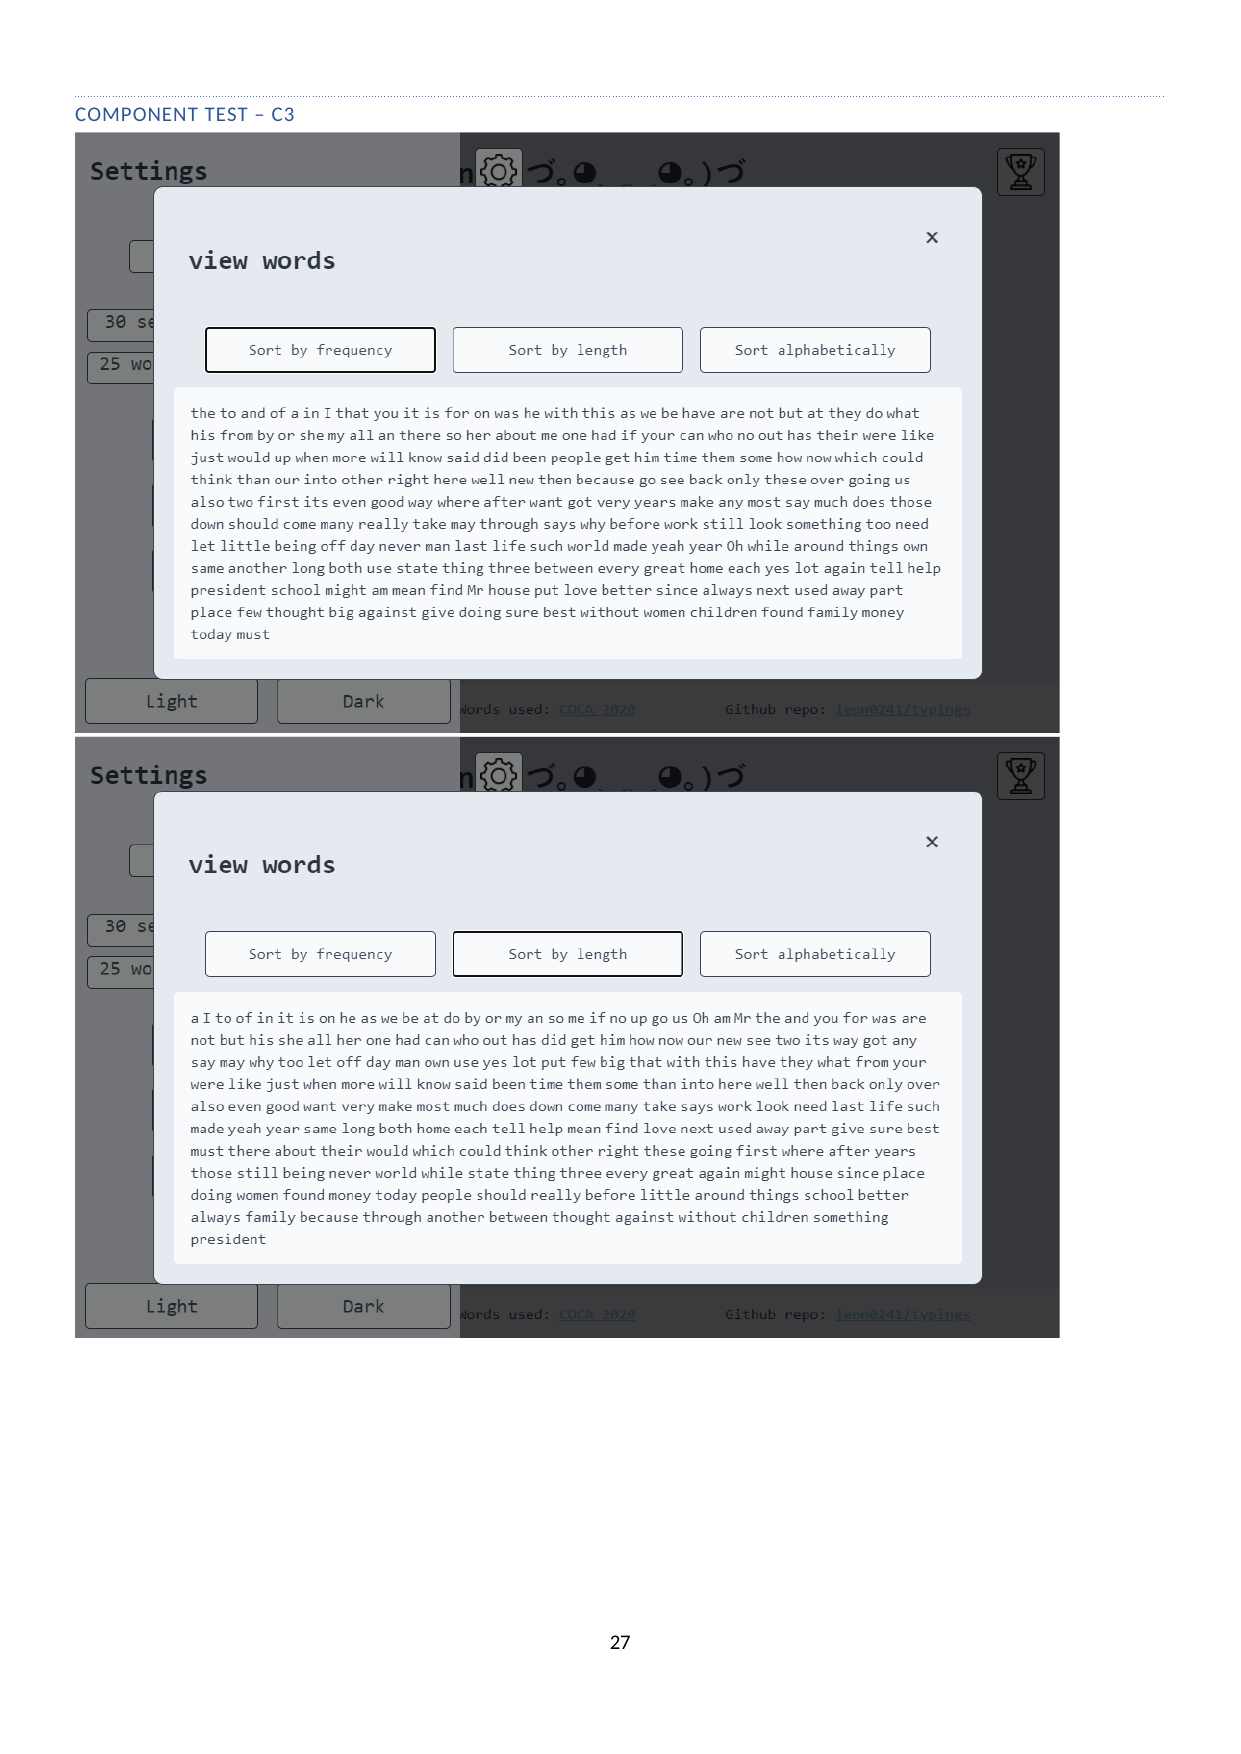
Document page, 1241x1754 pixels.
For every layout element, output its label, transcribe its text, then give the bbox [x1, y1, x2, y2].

picture [75, 736, 1060, 1338]
picture [75, 130, 1060, 733]
